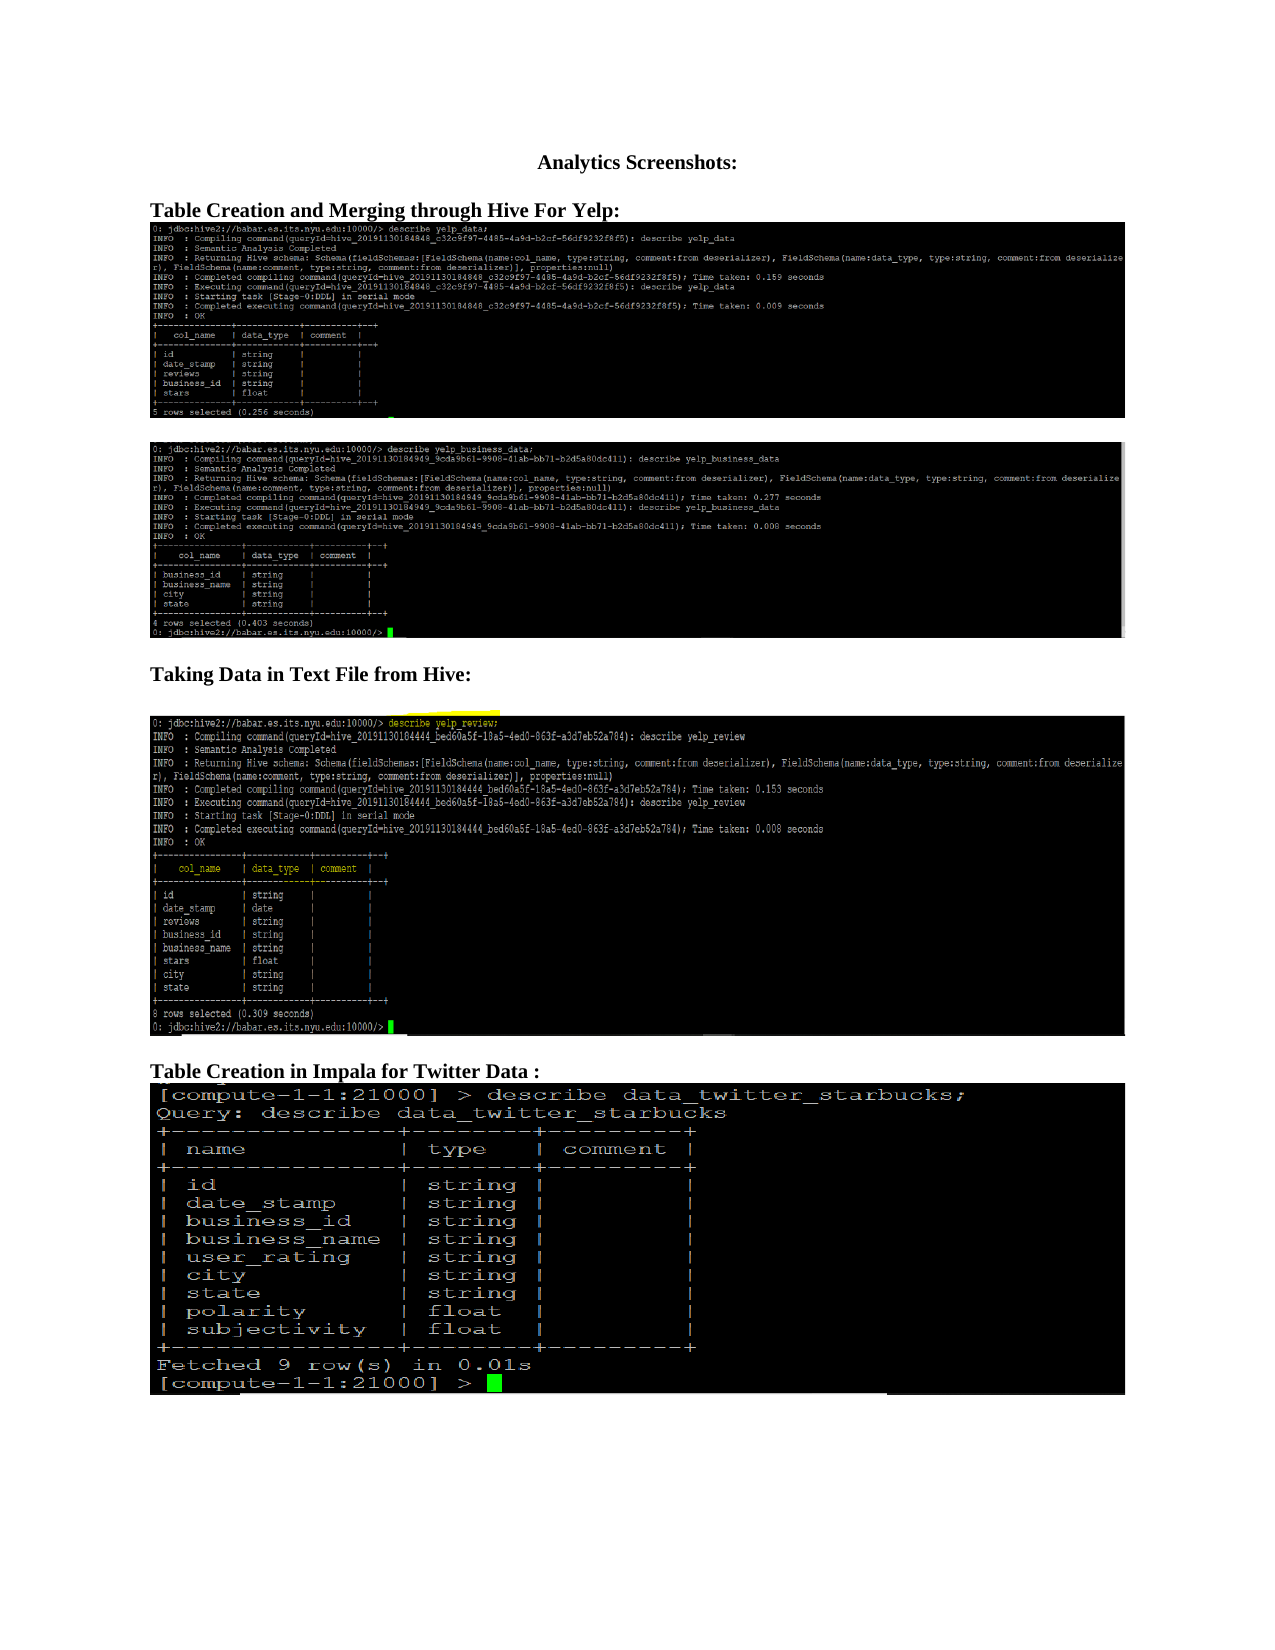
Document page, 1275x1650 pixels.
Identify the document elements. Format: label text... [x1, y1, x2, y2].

text Table Creation and Merging through Hive For Yelp: [150, 198, 1125, 222]
text Taking Data in Text File from Hive: [150, 662, 1125, 686]
picture [150, 1083, 1125, 1395]
picture [150, 710, 1125, 1036]
text Analytics Screenshots: [150, 150, 1125, 174]
picture [150, 442, 1125, 638]
text Table Creation in Impala for Twitter Data : [150, 1059, 1125, 1083]
picture [150, 222, 1125, 418]
